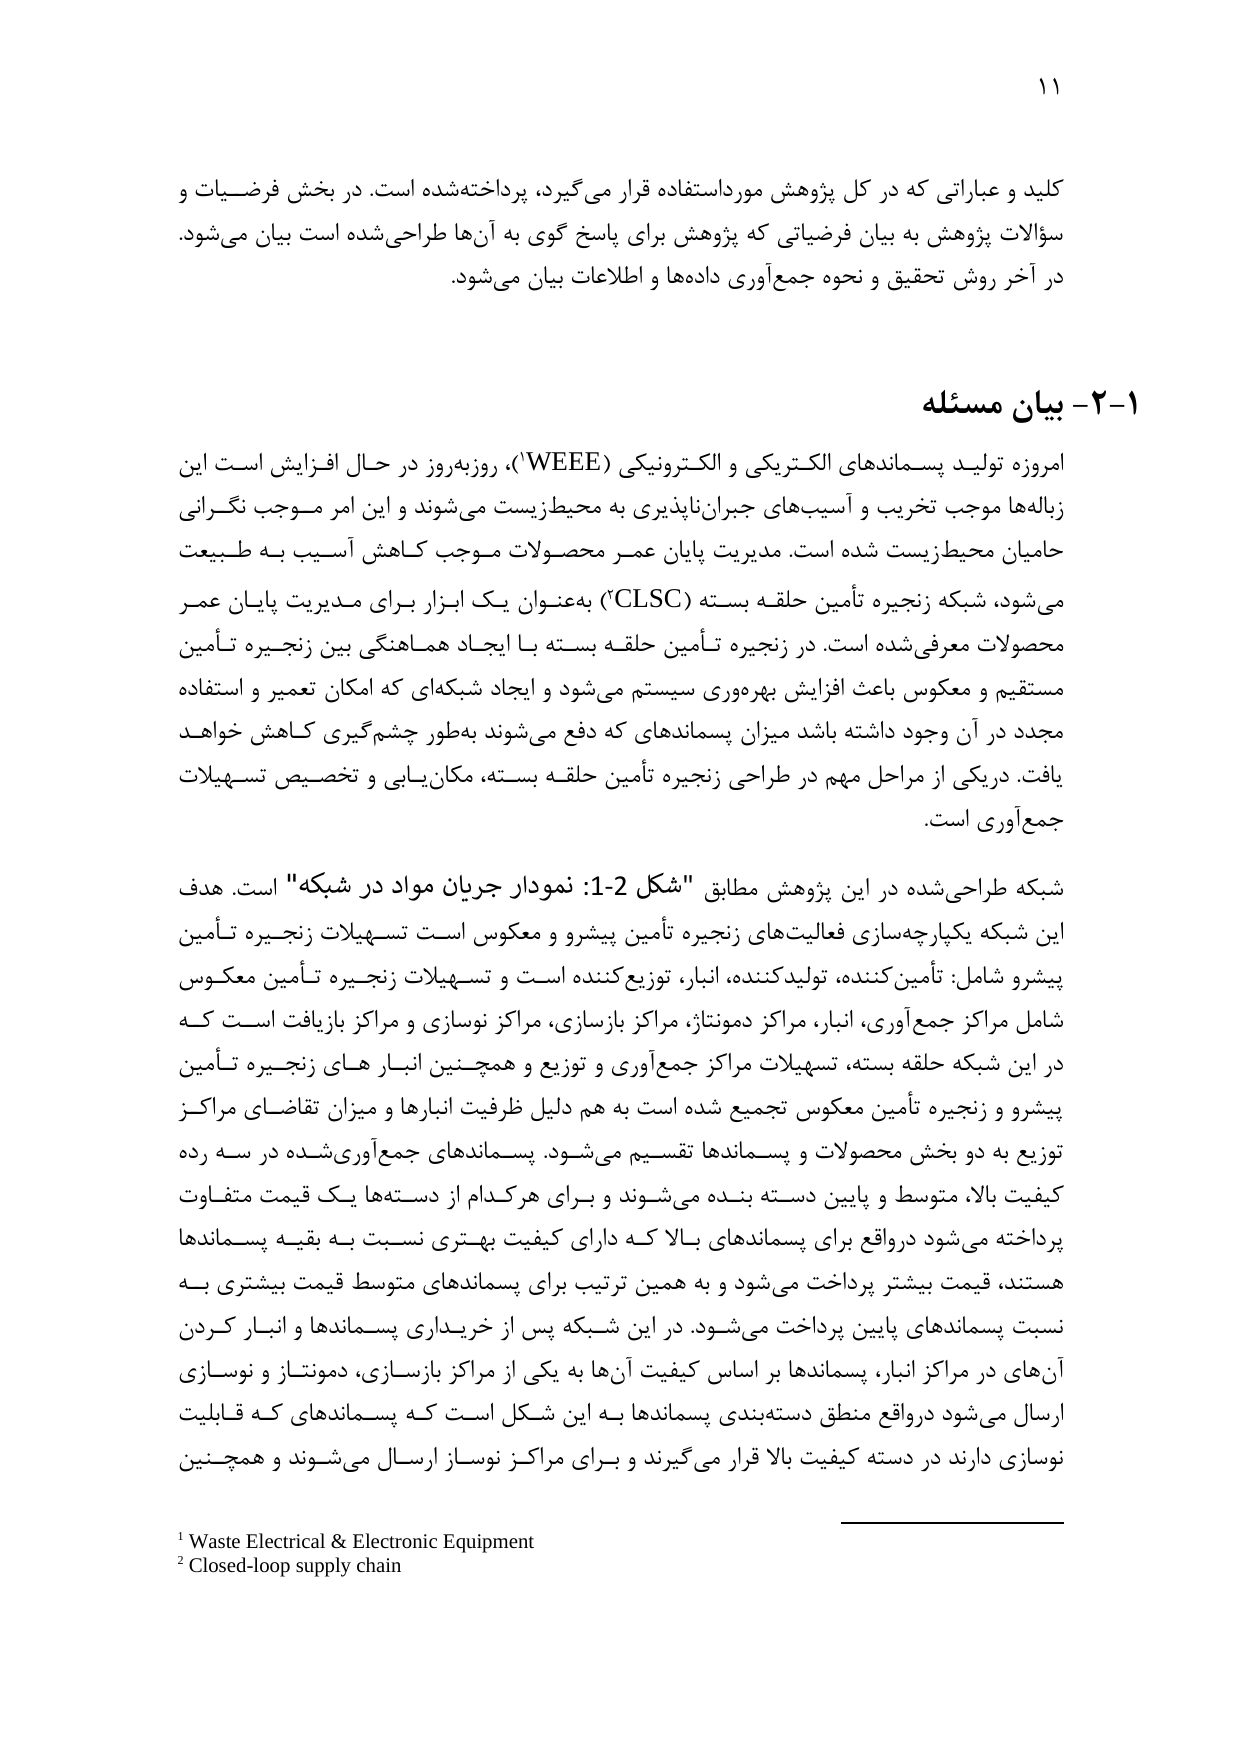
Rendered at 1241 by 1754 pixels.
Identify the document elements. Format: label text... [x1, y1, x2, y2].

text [177, 867, 1063, 1474]
subtitle بیان مسئله [177, 388, 1063, 426]
text امروزه تولید پسماندهای الکتریکی و الکترونیکی (WEEE)، روزبه‌روز در حال افزایش است این زباله‌ها موجب تخریب و آسیب‌های جبران‌ناپذیری به محیط‌زیست می‌شوند و این امر موجب نگرانی حامیان محیط‌زیست شده است. مدیریت پایان عمر محصولات موجب کاهش آسیب به طبیعت می‌شود، شبکه زنجیره تأمین حلقه بسته (CLSC) به‌عنوان یک ابزار برای مدیریت پایان عمر محصولات معرفی‌شده است. در زنجیره تأمین حلقه بسته با ایجاد هماهنگی بین زنجیره تأمین مستقیم و معکوس باعث افزایش بهره‌وری سیستم می‌شود و ایجاد شبکه‌ای که امکان تعمیر و استفاده مجدد در آن وجود داشته باشد میزان پسماندهای که دفع می‌شوند به‌طور چشم‌گیری کاهش خواهد یافت. دریکی از مراحل مهم در طراحی زنجیره تأمین حلقه بسته، مکان‌یابی و تخصیص تسهیلات جمع‌آوری است. [177, 445, 1063, 836]
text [177, 177, 1063, 294]
